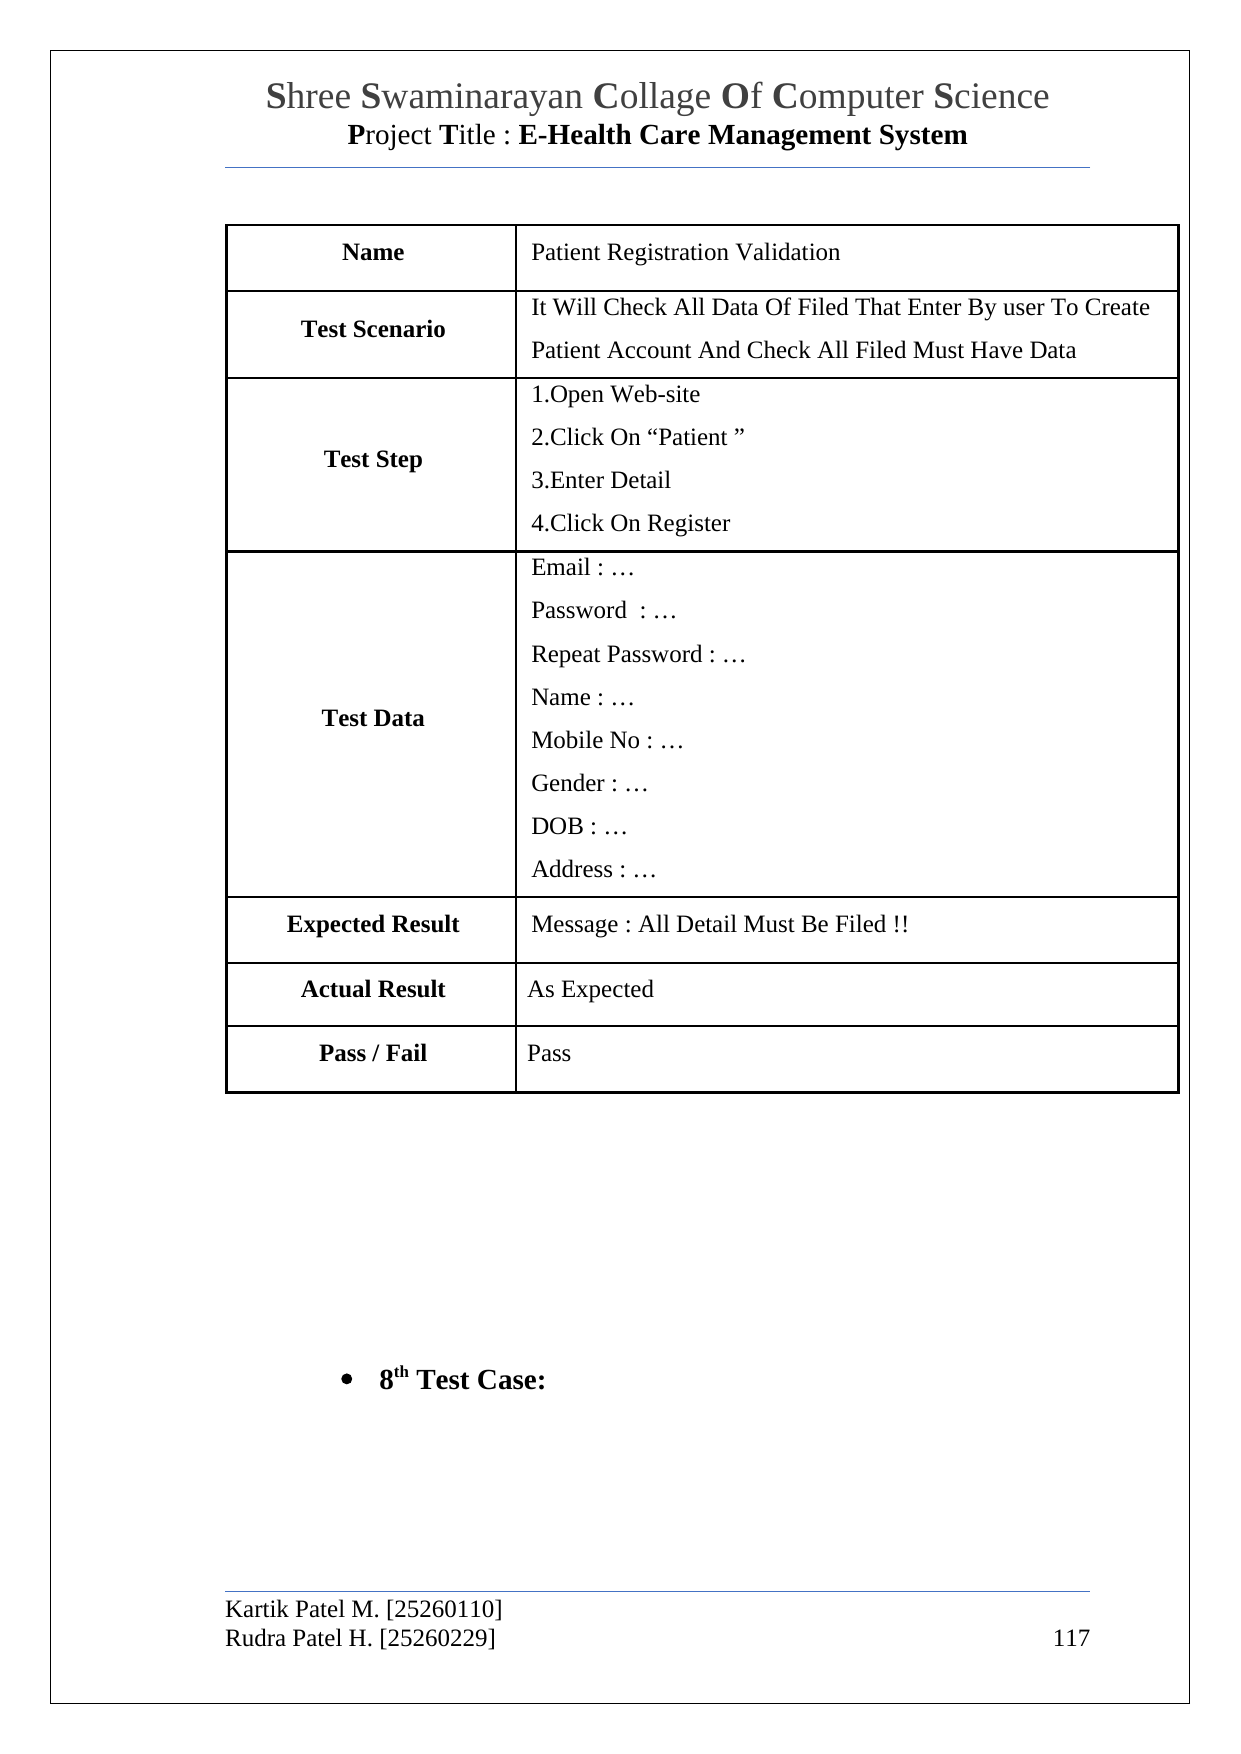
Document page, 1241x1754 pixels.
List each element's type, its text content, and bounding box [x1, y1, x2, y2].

table_cell Actual Result [228, 964, 515, 1025]
list 8th Test Case: [342, 1362, 1090, 1437]
table_cell 1.Open Web-site 2.Click On “Patient ” 3.Enter Detail 4.Click On Register [517, 379, 1177, 550]
table_cell Pass [517, 1027, 1177, 1091]
table_cell Test Scenario [228, 292, 515, 377]
table_cell It Will Check All Data Of Filed That Enter By user To Create Patient Account And Check All Filed Must Have Data [517, 292, 1177, 377]
table_cell Email : … Password : … Repeat Password : … Name : … Mobile No : … Gender : … DOB : … Address : … [517, 553, 1177, 896]
table_cell Test Data [228, 553, 515, 896]
table_cell As Expected [517, 964, 1177, 1025]
table_cell Pass / Fail [228, 1027, 515, 1091]
table_cell Name [228, 226, 515, 290]
table_cell Test Step [228, 379, 515, 550]
table_cell Message : All Detail Must Be Filed !! [517, 898, 1177, 962]
table_cell Expected Result [228, 898, 515, 962]
table_cell Patient Registration Validation [517, 226, 1177, 290]
